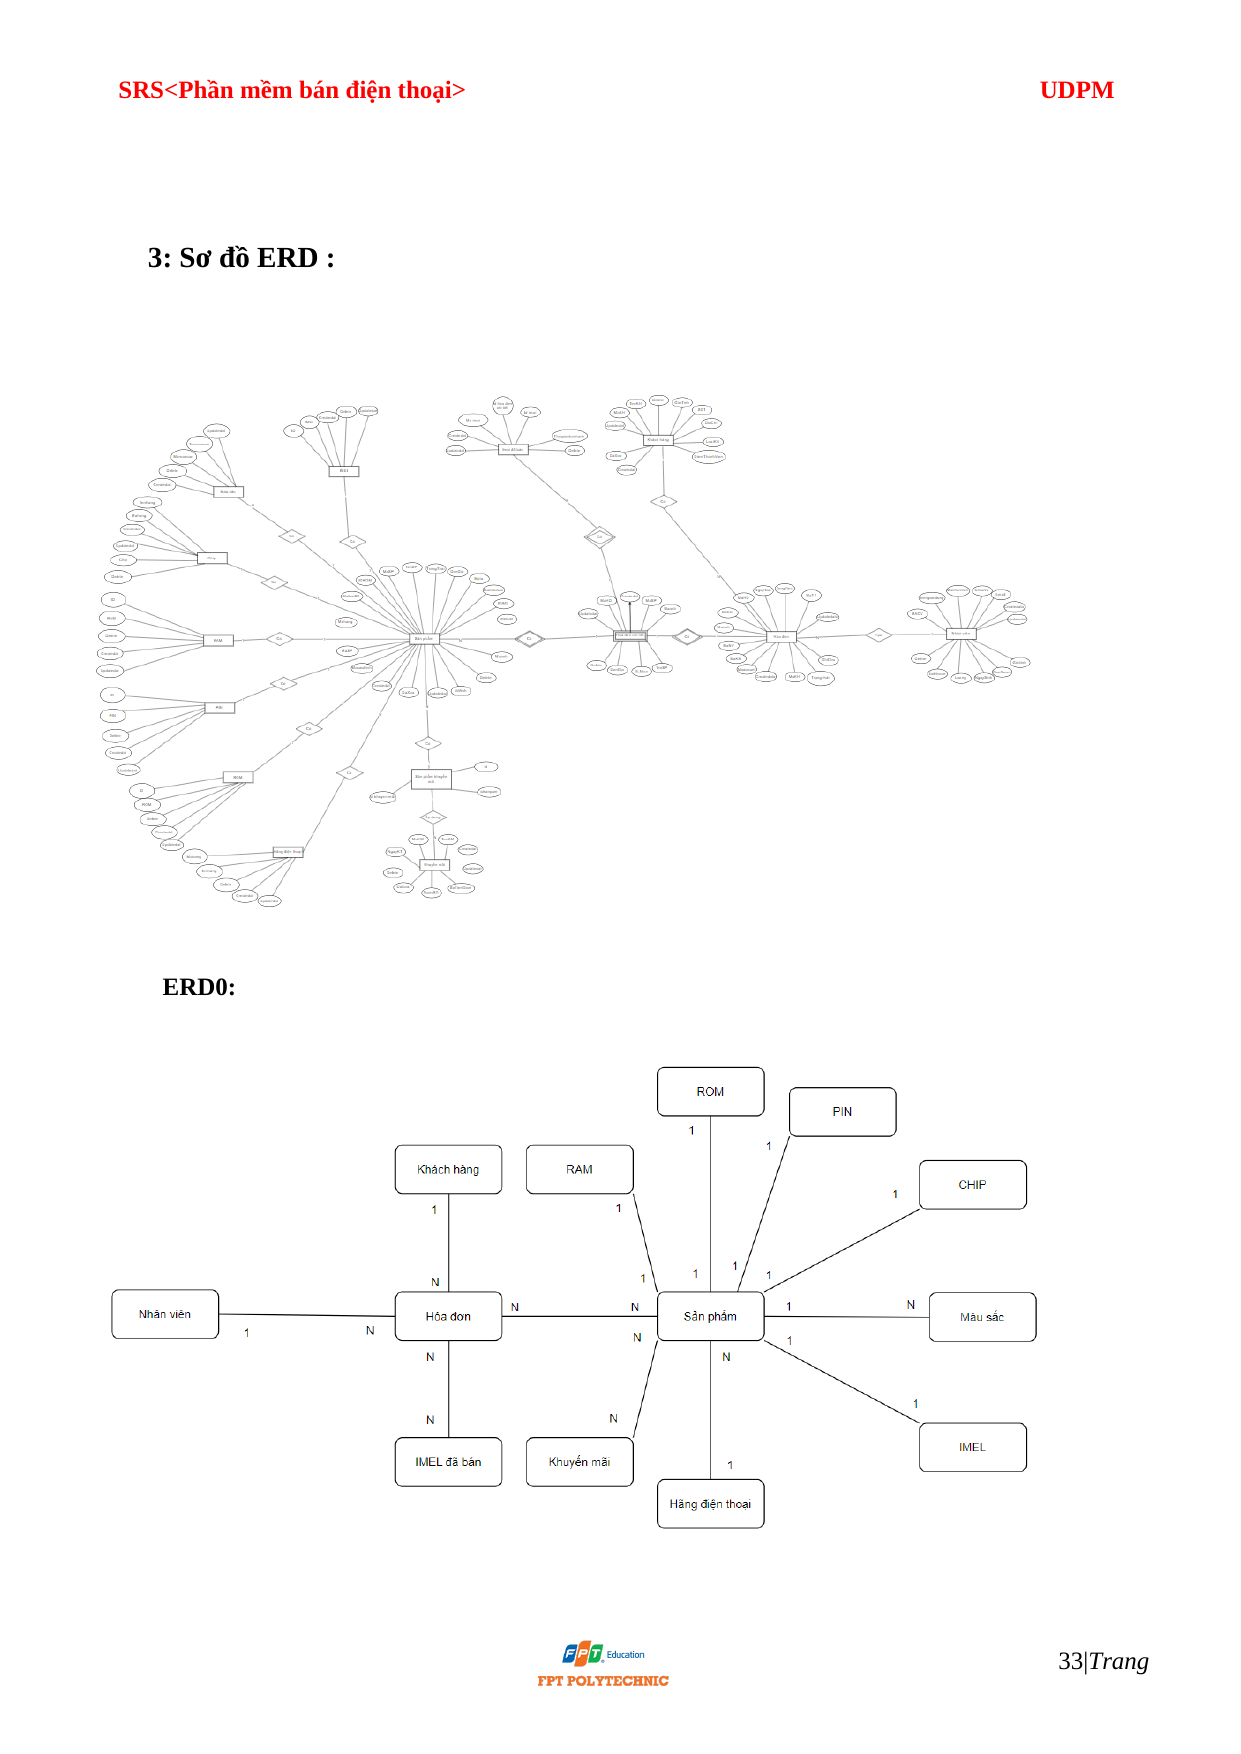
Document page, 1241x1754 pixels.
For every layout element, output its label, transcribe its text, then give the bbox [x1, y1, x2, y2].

picture [533, 1634, 673, 1696]
picture [88, 384, 1048, 916]
subtitle 3: Sơ đồ ERD : [148, 241, 1152, 274]
subtitle ERD0: [162, 972, 1152, 1001]
picture [88, 1054, 1048, 1542]
